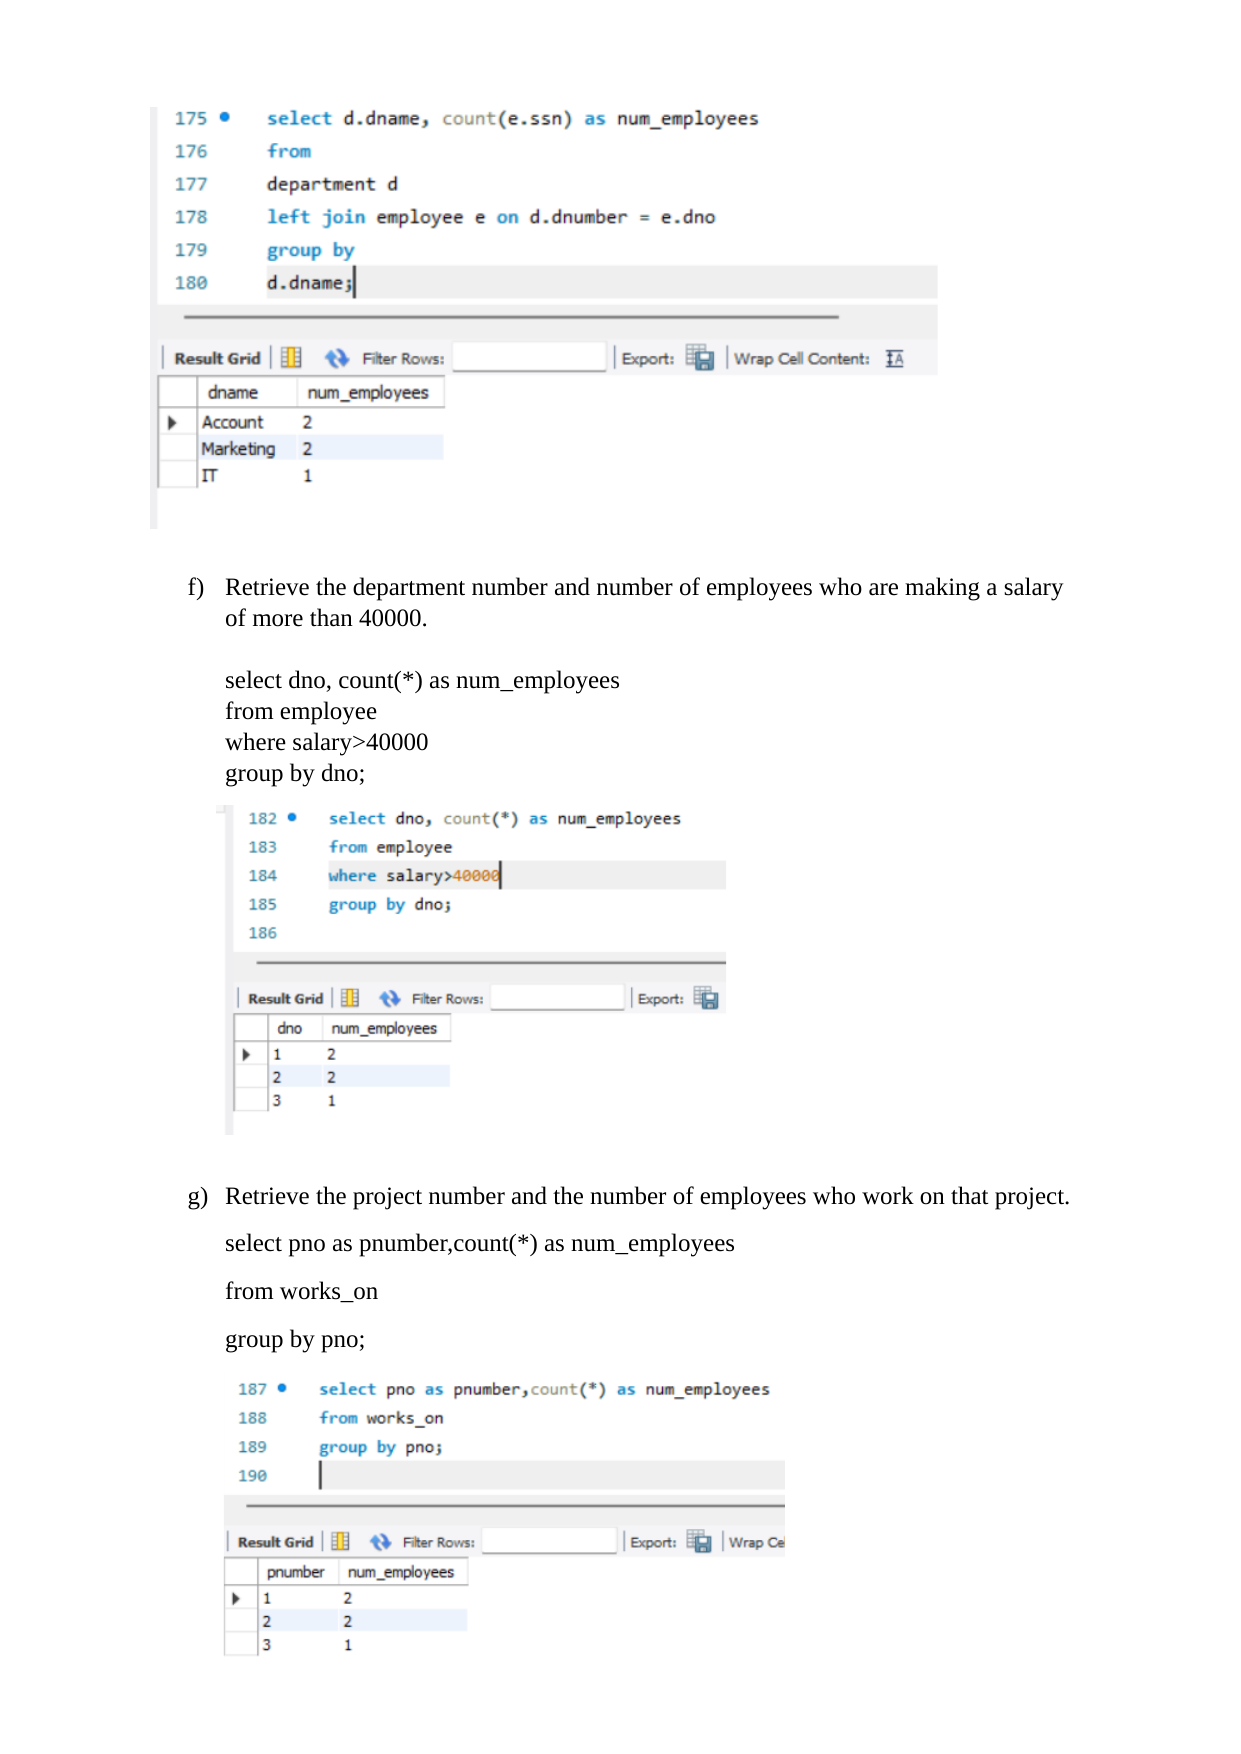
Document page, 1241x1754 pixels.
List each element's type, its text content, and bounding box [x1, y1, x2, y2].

list Retrieve the project number and the number of employees who work on that project. [187, 1181, 1090, 1209]
list select dno, count(*) as num_employees [225, 665, 1090, 694]
list from employee [225, 696, 1090, 725]
list where salary>40000 [225, 727, 1090, 756]
text group by pno; [225, 1324, 1090, 1353]
picture [216, 805, 727, 1135]
list Retrieve the department number and number of employees who are making a salary of more than 40000. [187, 572, 1090, 632]
text from works_on [225, 1276, 1090, 1305]
text select pno as pnumber,count(*) as num_employees [225, 1228, 1090, 1257]
list group by dno; [225, 758, 1090, 787]
picture [223, 1373, 785, 1661]
picture [150, 107, 938, 529]
